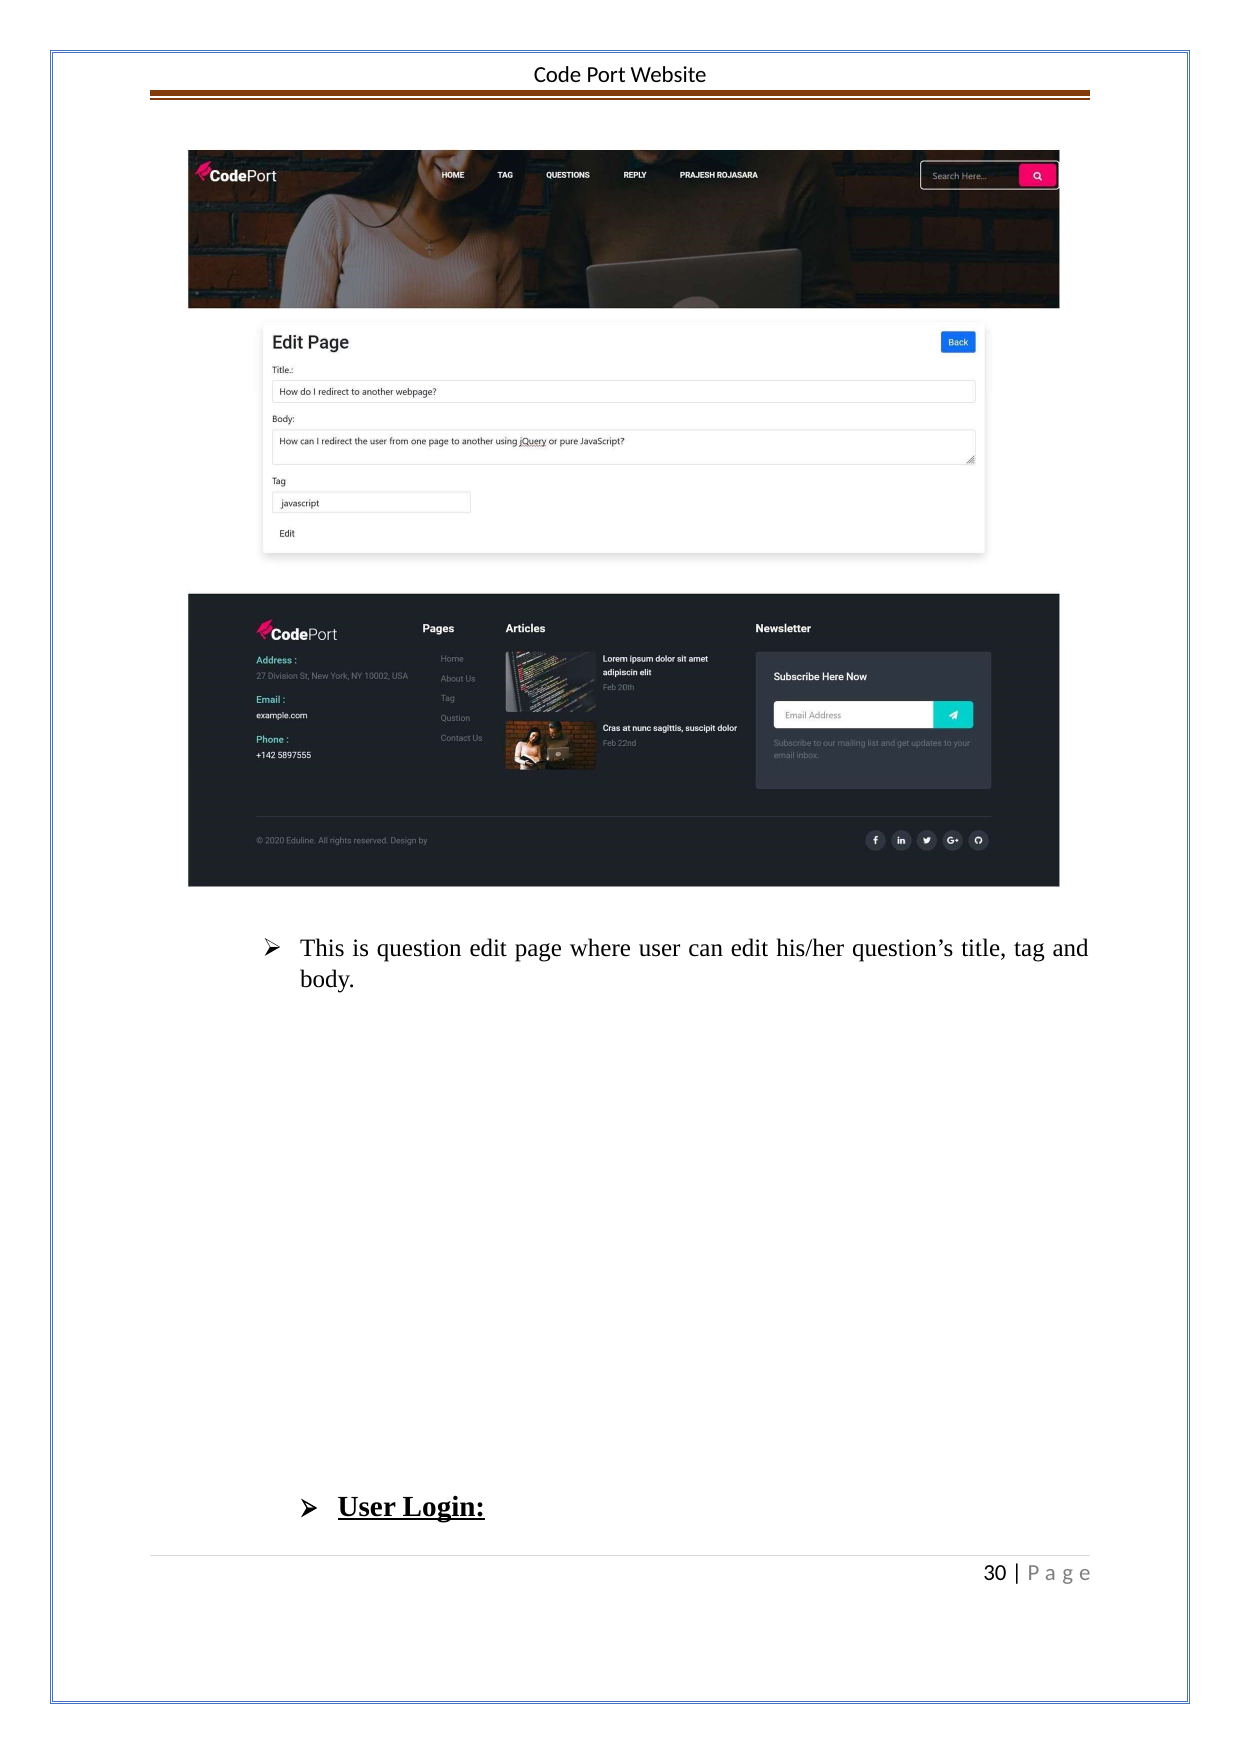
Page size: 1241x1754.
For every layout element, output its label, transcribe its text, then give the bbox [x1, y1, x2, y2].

picture [187, 149, 1060, 887]
list User Login: [300, 1489, 1018, 1522]
list This is question edit page where user can edit his/her question’s title, tag and body. [262, 933, 1090, 993]
